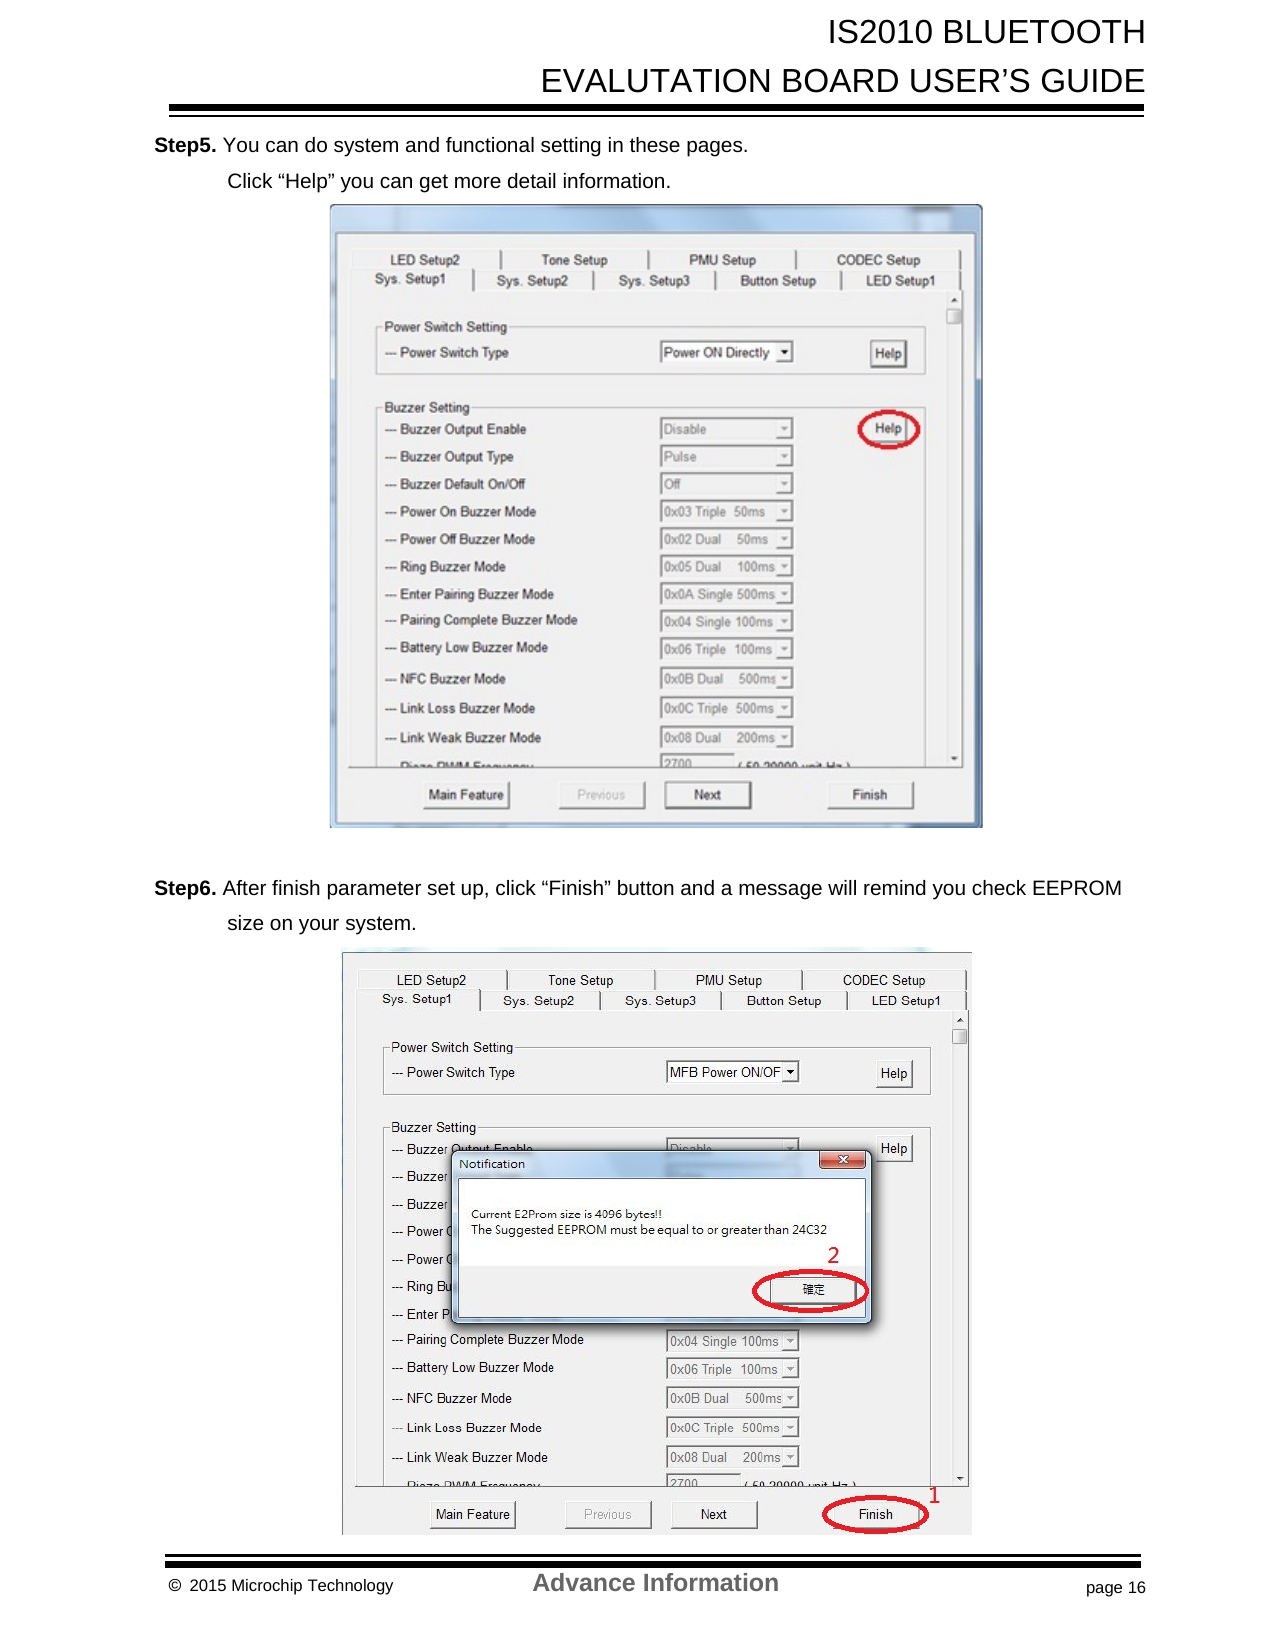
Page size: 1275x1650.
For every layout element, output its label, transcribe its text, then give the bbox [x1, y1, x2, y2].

text size on your system. [154, 911, 1158, 935]
text Step5. You can do system and functional setting in these pages. [154, 133, 1158, 157]
picture [340, 947, 972, 1535]
text Step6. After finish parameter set up, click “Finish” button and a message will remind you check EEPROM [154, 875, 1158, 899]
picture [329, 204, 983, 828]
text Click “Help” you can get more detail information. [154, 169, 1158, 193]
